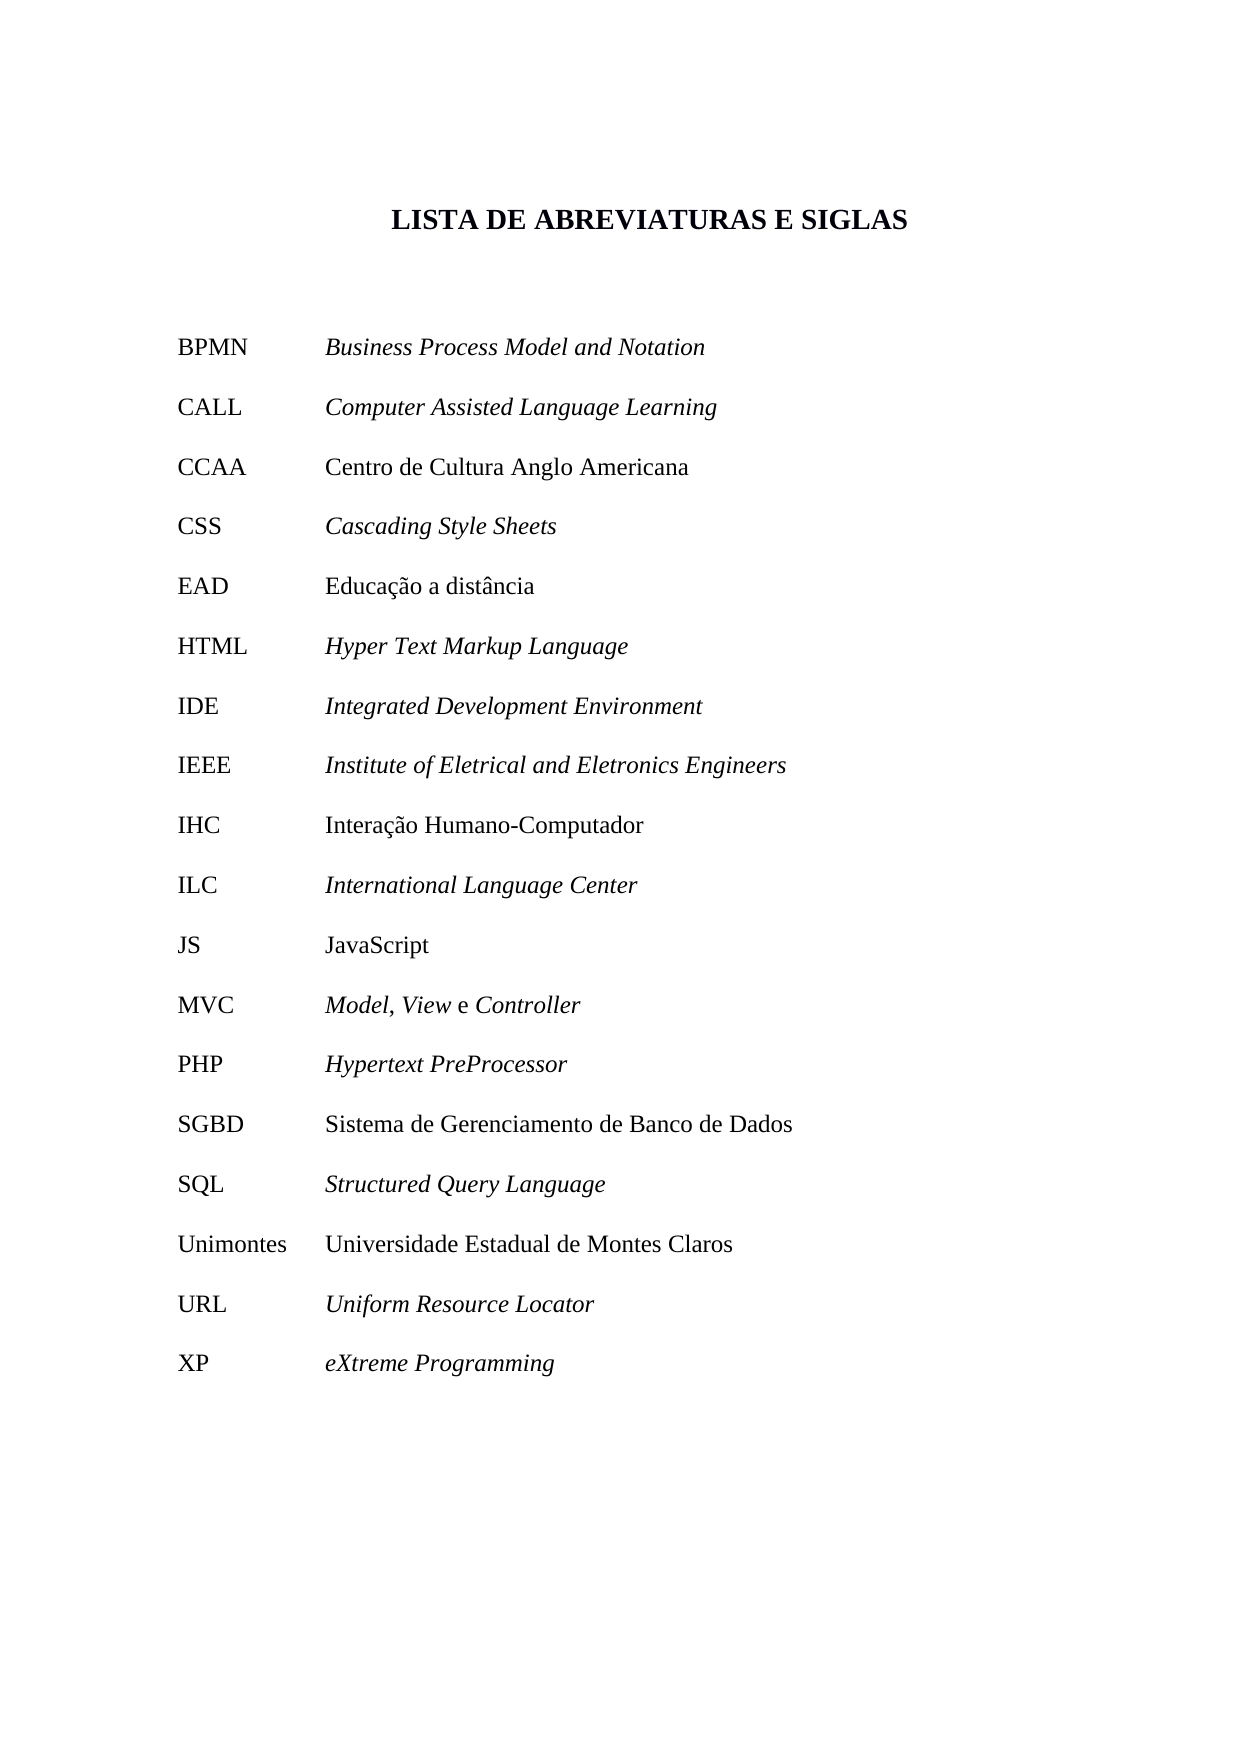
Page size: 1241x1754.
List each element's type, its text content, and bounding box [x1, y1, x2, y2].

text MVC Model, View e Controller [177, 990, 1122, 1018]
text IHC Interação Humano-Computador [177, 810, 1122, 839]
text SGBD Sistema de Gerenciamento de Banco de Dados [177, 1109, 1122, 1138]
text XP eXtreme Programming [177, 1348, 1122, 1377]
text HTML Hyper Text Markup Language [177, 631, 1122, 660]
text CALL Computer Assisted Language Learning [177, 392, 1122, 421]
text SQL Structured Query Language [177, 1169, 1122, 1198]
text JS JavaScript [177, 930, 1122, 959]
subtitle LISTA DE ABREVIATURAS E SIGLAS [177, 202, 1122, 236]
text IDE Integrated Development Environment [177, 691, 1122, 719]
text IEEE Institute of Eletrical and Eletronics Engineers [177, 751, 1122, 779]
text Unimontes Universidade Estadual de Montes Claros [177, 1229, 1122, 1258]
text URL Uniform Resource Locator [177, 1289, 1122, 1317]
text ILC International Language Center [177, 870, 1122, 899]
text PHP Hypertext PreProcessor [177, 1049, 1122, 1078]
text CCAA Centro de Cultura Anglo Americana [177, 452, 1122, 480]
text BPMN Business Process Model and Notation [177, 332, 1122, 361]
text CSS Cascading Style Sheets [177, 511, 1122, 540]
text EAD Educação a distância [177, 571, 1122, 600]
